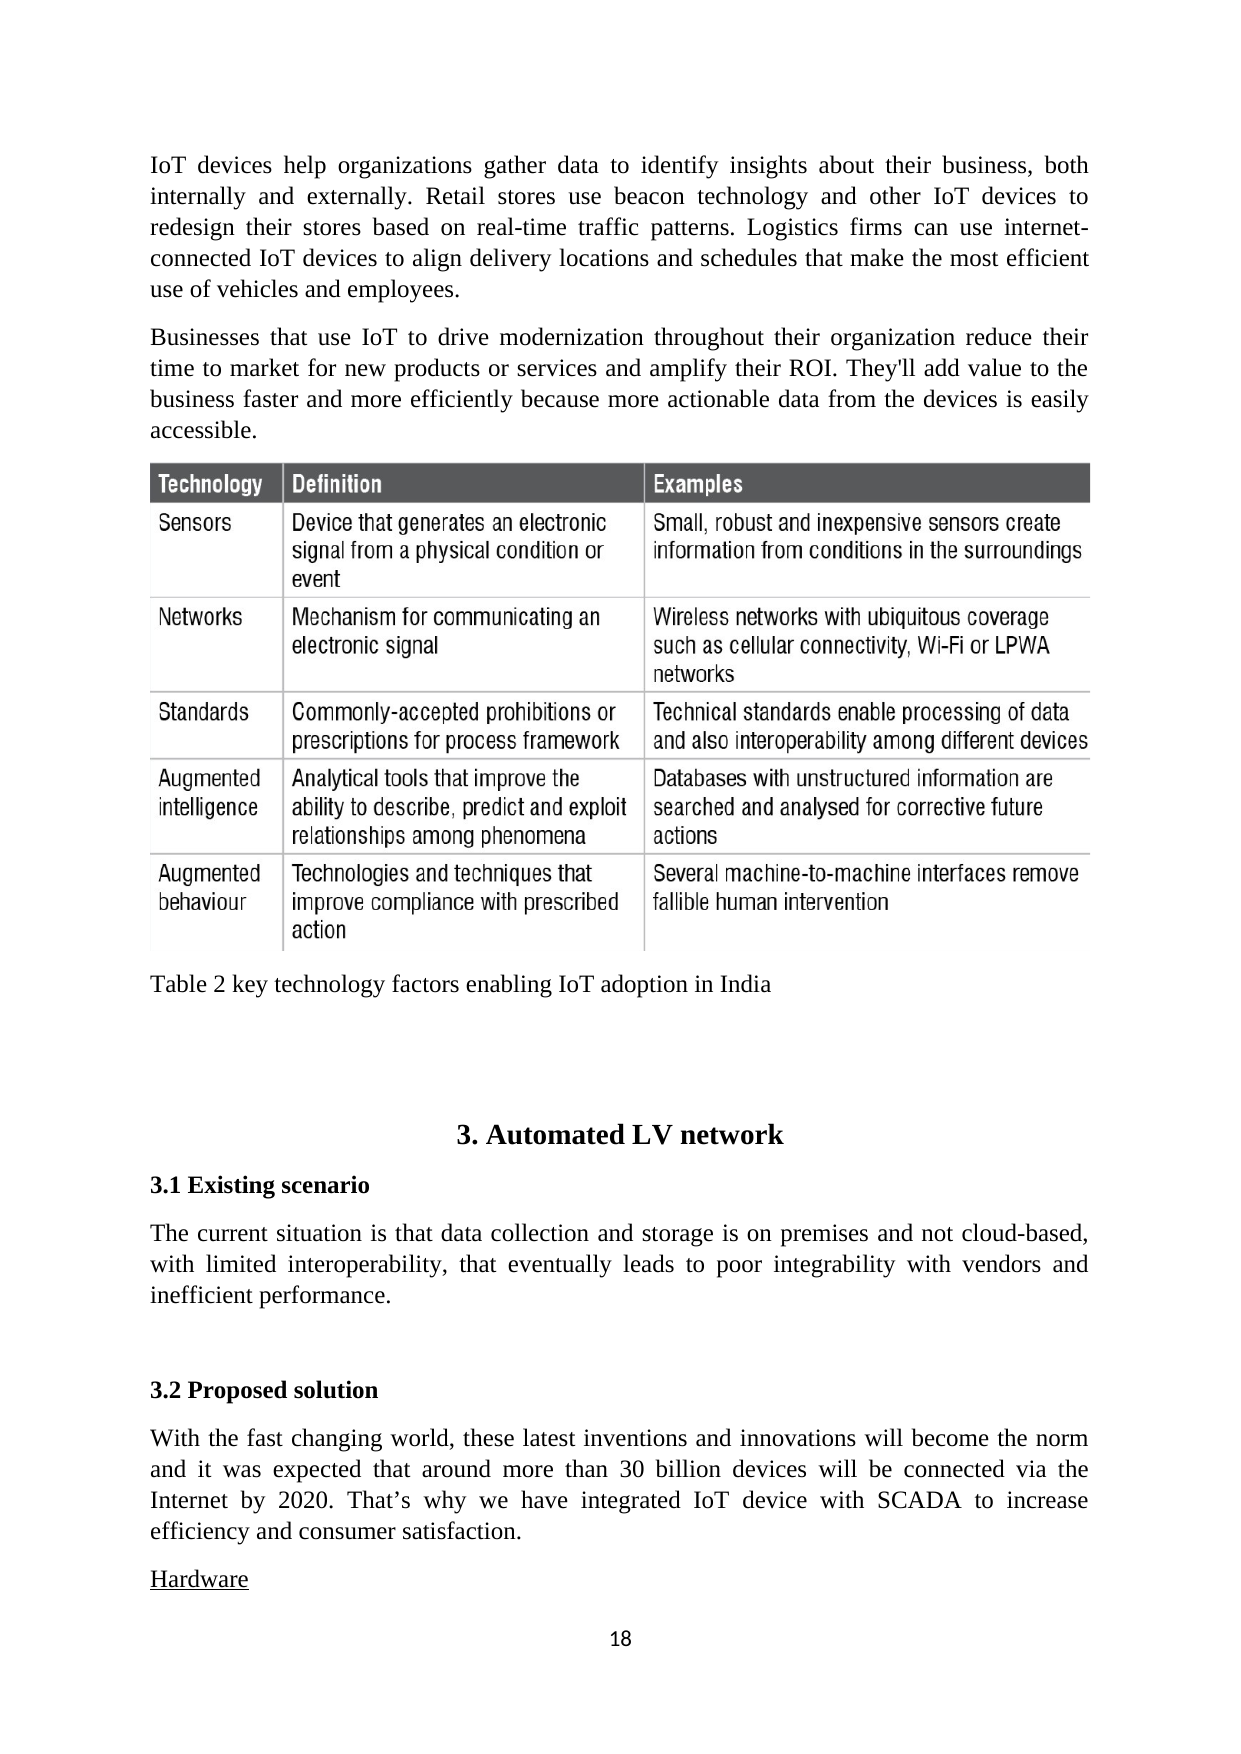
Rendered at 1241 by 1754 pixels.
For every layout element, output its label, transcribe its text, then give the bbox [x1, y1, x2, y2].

text IoT devices help organizations gather data to identify insights about their business, both internally and externally. Retail stores use beacon technology and other IoT devices to redesign their stores based on real-time traffic patterns. Logistics firms can use internet-connected IoT devices to align delivery locations and schedules that make the most efficient use of vehicles and employees. [150, 150, 1090, 303]
text Businesses that use IoT to drive modernization throughout their organization reduce their time to market for new products or services and amplify their ROI. They'll add value to the business faster and more efficiently because more actionable data from the devices is easily accessible. [150, 322, 1090, 444]
text 3.1 Existing scenario [150, 1170, 1090, 1199]
text Hardware [150, 1564, 1090, 1592]
text The current situation is that data collection and storage is on premises and not cloud-based, with limited interoperability, that eventually leads to poor integrability with vendors and inefficient performance. [150, 1218, 1090, 1308]
text With the fast changing world, these latest inventions and innovations will become the norm and it was expected that around more than 30 billion devices will be connected via the Internet by 2020. That’s why we have integrated IoT device with SCADA to increase efficiency and consumer satisfaction. [150, 1423, 1090, 1545]
text 3.2 Proposed solution [150, 1375, 1090, 1404]
picture [150, 462, 1091, 951]
text 3. Automated LV network [150, 1117, 1090, 1151]
text Table 2 key technology factors enabling IoT adoption in India [150, 969, 1090, 998]
